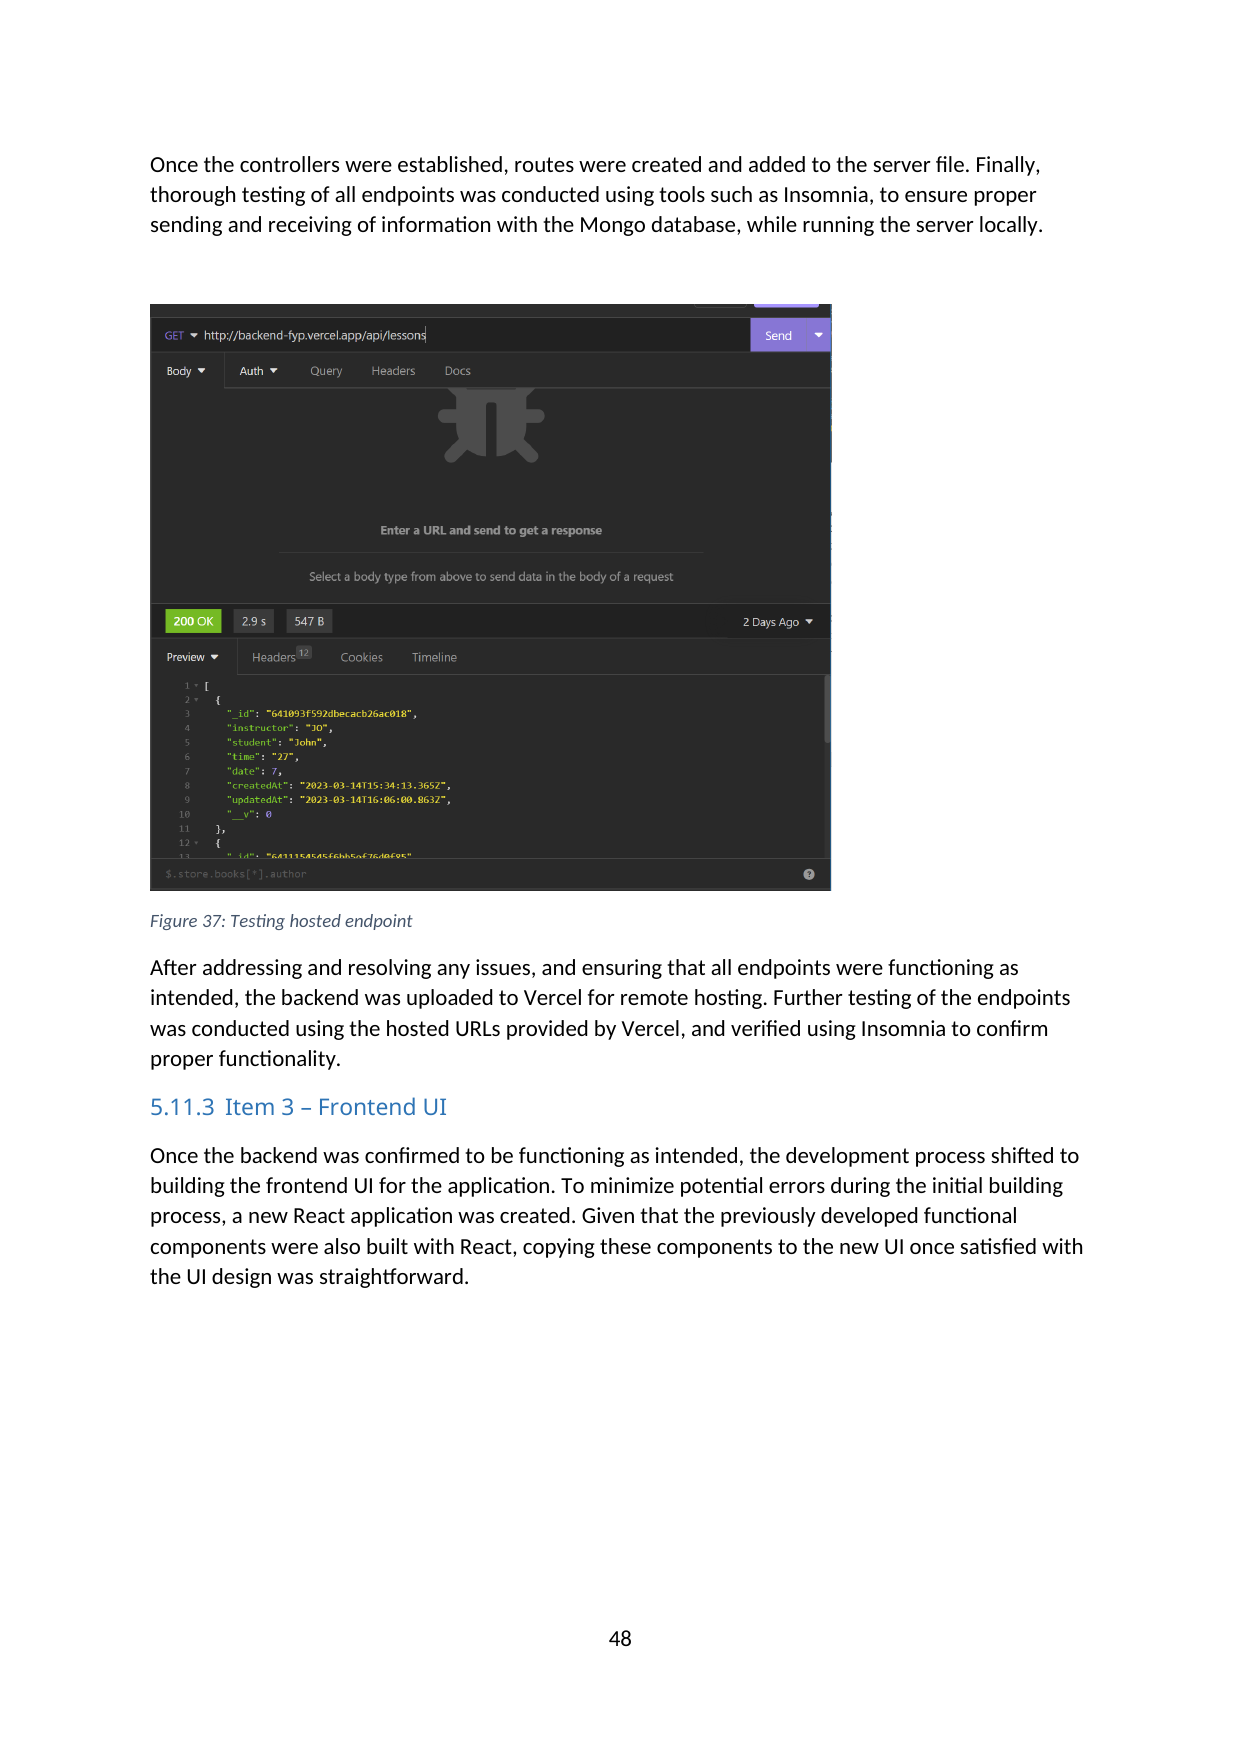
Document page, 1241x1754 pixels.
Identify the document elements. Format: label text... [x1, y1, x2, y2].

picture [150, 304, 832, 891]
text Once the backend was confirmed to be functioning as intended, the development process shifted to building the frontend UI for the application. To minimize potential errors during the initial building process, a new React application was created. Given that the previously developed functional components were also built with React, copying these components to the new UI once satisfied with the UI design was straightforward. [150, 1141, 1090, 1290]
subtitle Item 3 – Frontend UI [150, 1091, 1090, 1122]
text After addressing and resolving any issues, and ensuring that all endpoints were functioning as intended, the backend was uploaded to Vercel for remote hosting. Further testing of the endpoints was conducted using the hosted URLs provided by Vercel, and verified using Insomnia to confirm proper functionality. [150, 953, 1090, 1072]
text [150, 150, 1090, 238]
